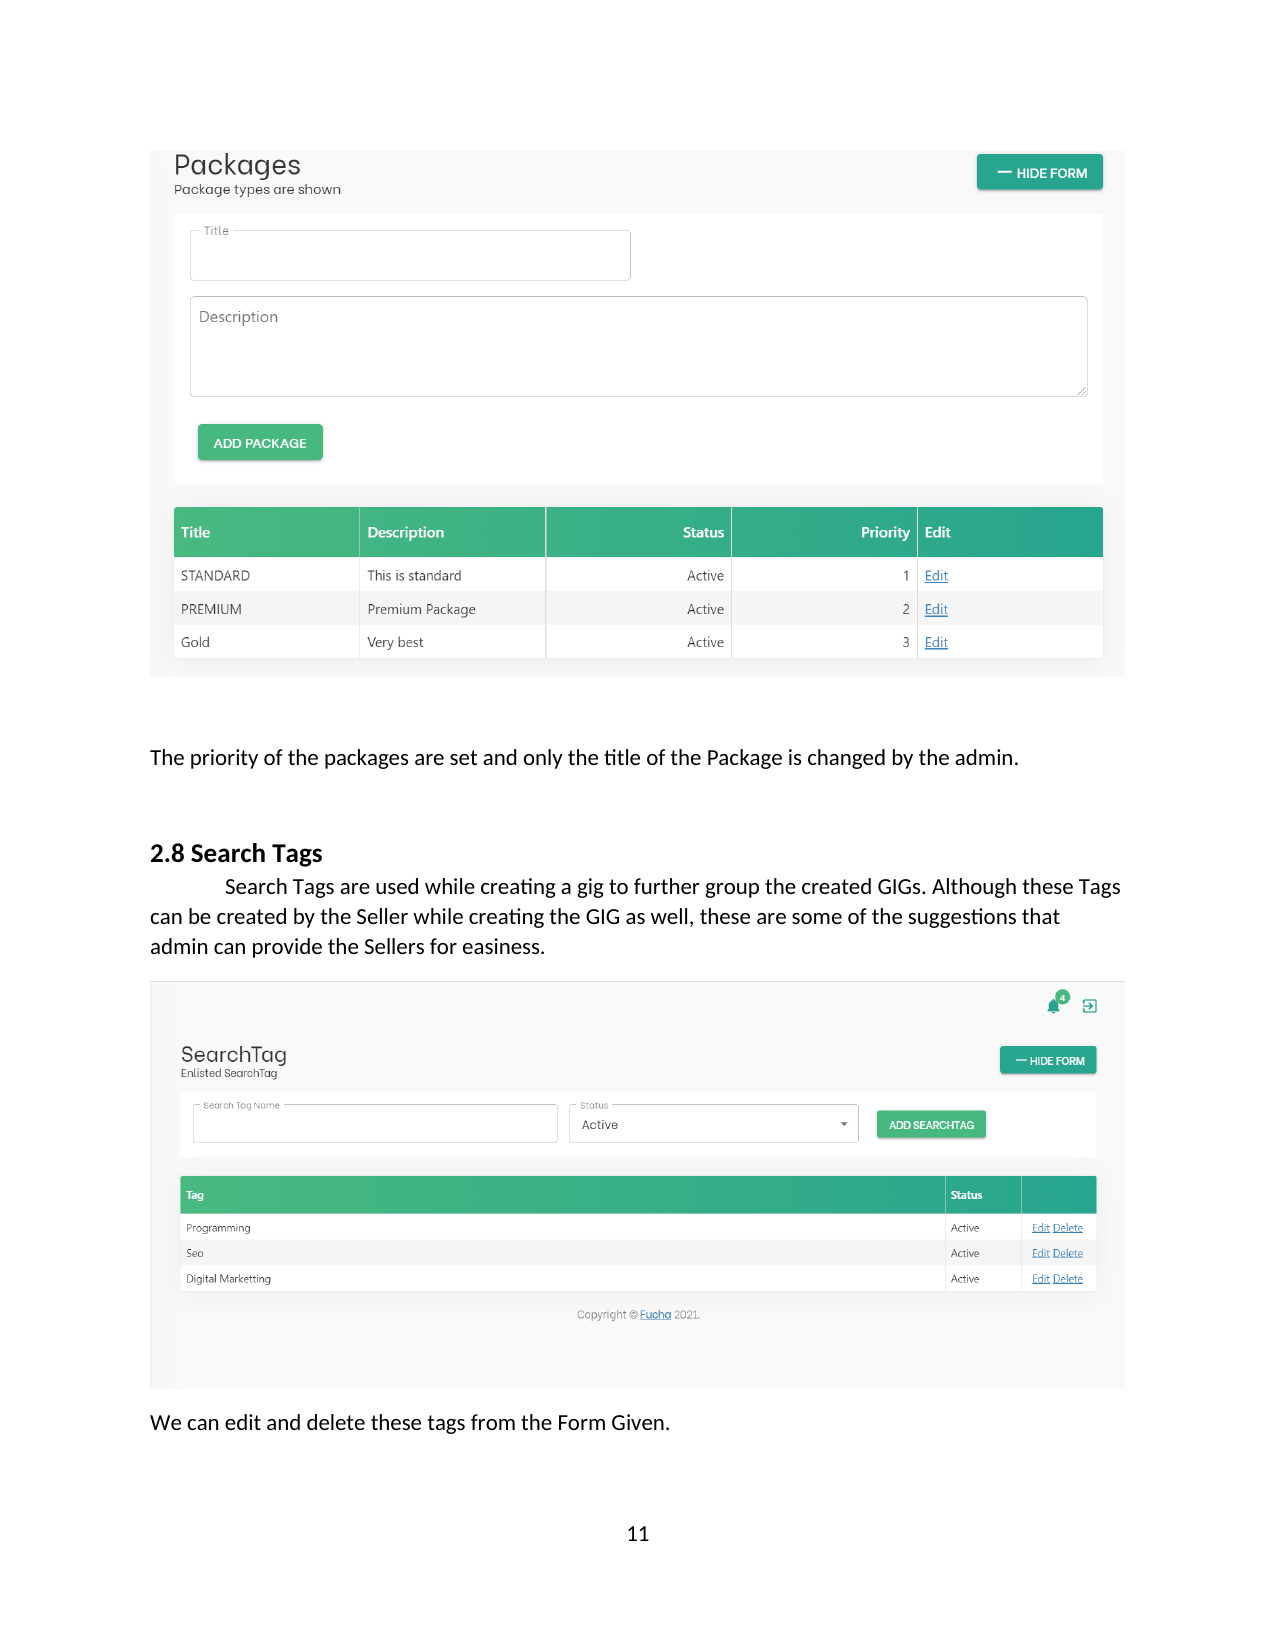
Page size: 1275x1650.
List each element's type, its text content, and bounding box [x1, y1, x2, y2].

text We can edit and delete these tags from the Form Given. [150, 1408, 1125, 1436]
picture [150, 979, 1125, 1389]
text Search Tags are used while creating a gig to further group the created GIGs. Although these Tags can be created by the Seller while creating the GIG as well, these are some of the suggestions that admin can provide the Sellers for easiness. [150, 872, 1125, 961]
subtitle 2.8 Search Tags [150, 836, 1125, 869]
picture [150, 150, 1125, 677]
text The priority of the packages are set and only the title of the Package is changed by the admin. [150, 743, 1125, 771]
